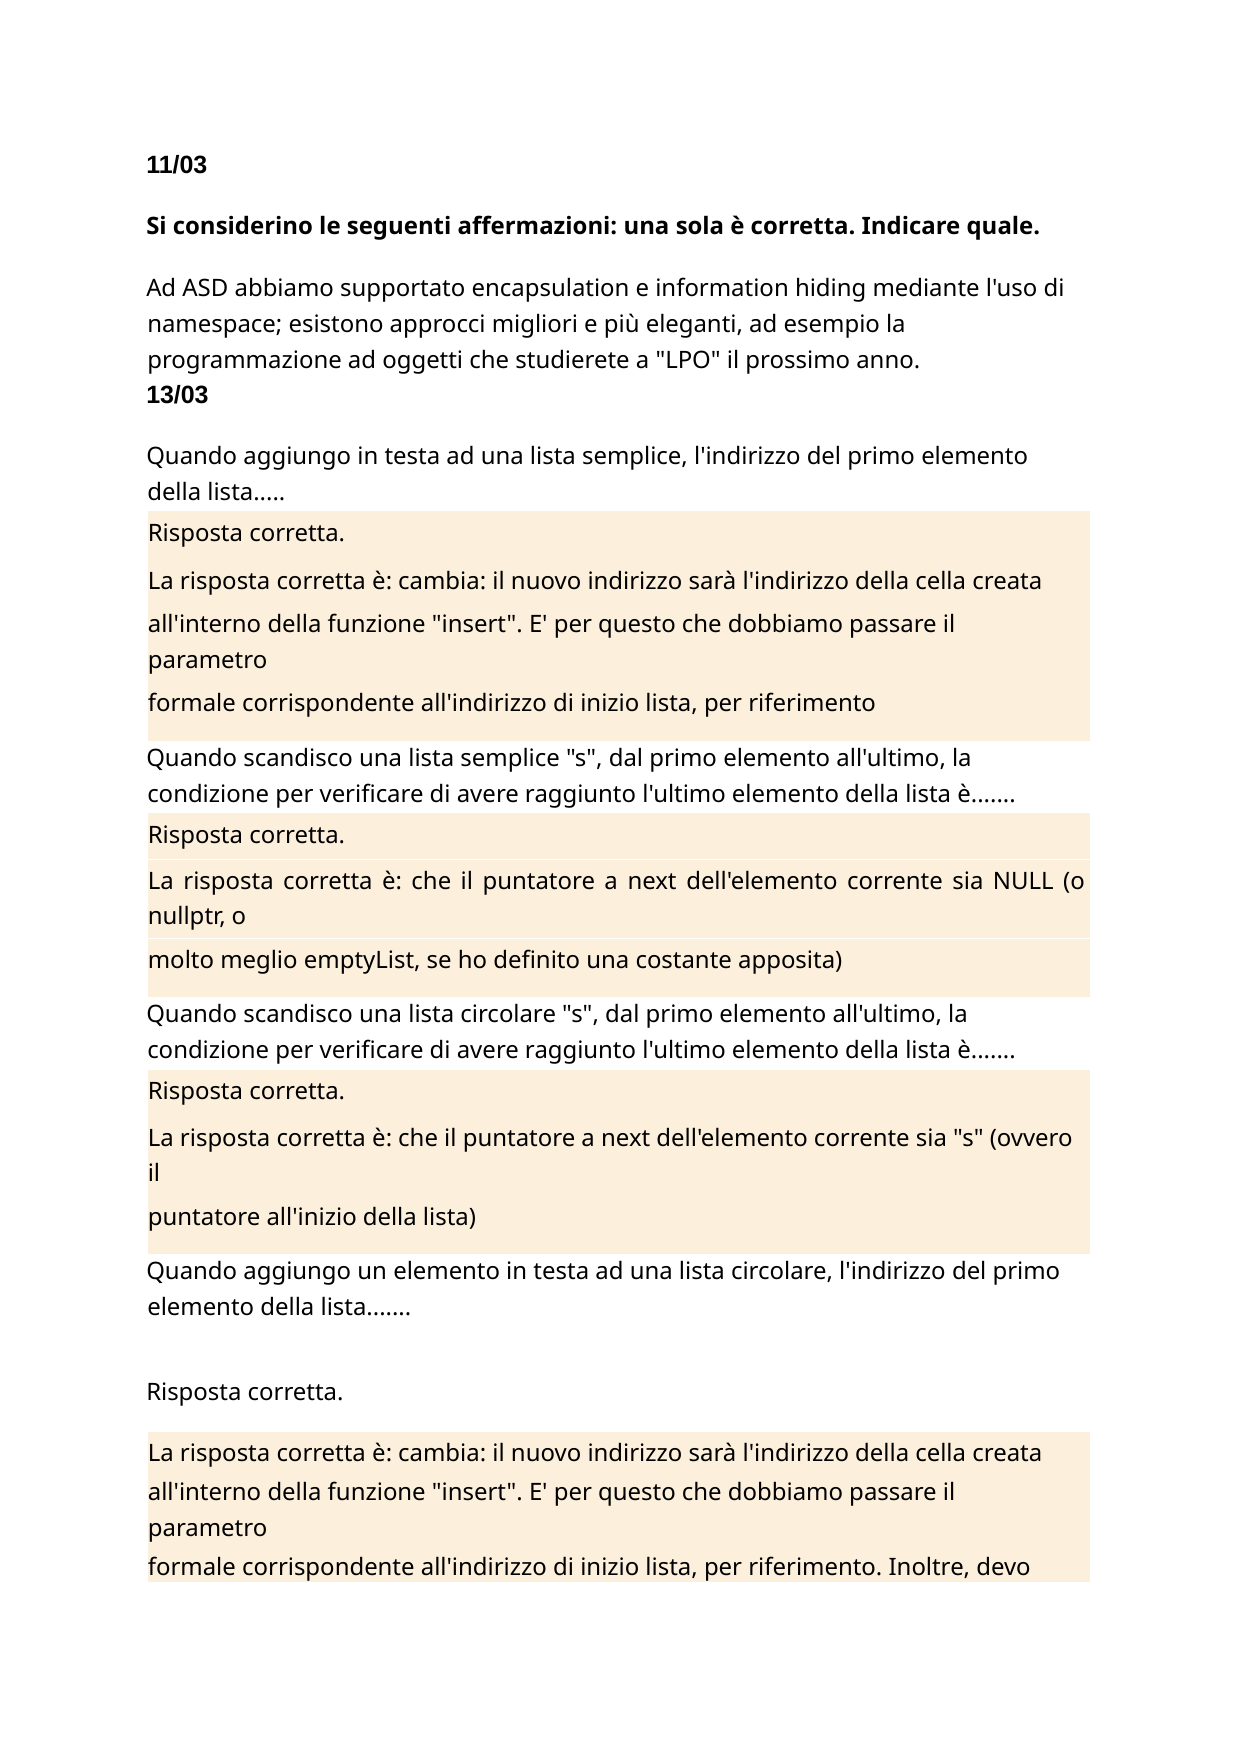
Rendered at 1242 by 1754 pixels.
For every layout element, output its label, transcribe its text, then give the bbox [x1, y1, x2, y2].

text Si considerino le seguenti affermazioni: una sola è corretta. Indicare quale. [146, 209, 1088, 241]
table_cell molto meglio emptyList, se ho definito una costante apposita) [148, 939, 1090, 997]
text Risposta corretta. [146, 1375, 1089, 1408]
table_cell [148, 1545, 1090, 1582]
table_cell La risposta corretta è: che il puntatore a next dell'elemento corrente sia "s" (ovvero il [148, 1116, 1090, 1195]
table_cell all'interno della funzione "insert". E' per questo che dobbiamo passare il parametro [148, 603, 1090, 682]
table_header La risposta corretta è: cambia: il nuovo indirizzo sarà l'indirizzo della cella creata [148, 1432, 1090, 1471]
table_cell all'interno della funzione "insert". E' per questo che dobbiamo passare il parametro [148, 1471, 1090, 1545]
text 13/03 [146, 380, 1089, 409]
table_header Risposta corretta. [148, 813, 1090, 859]
text Ad ASD abbiamo supportato encapsulation e information hiding mediante l'uso di namespace; esistono approcci migliori e più eleganti, ad esempio la programmazione ad oggetti che studierete a "LPO" il prossimo anno. [146, 271, 1089, 376]
table_header Risposta corretta. [148, 1070, 1090, 1116]
table_cell formale corrispondente all'indirizzo di inizio lista, per riferimento [148, 682, 1090, 741]
table_cell puntatore all'inizio della lista) [148, 1195, 1090, 1254]
text Quando scandisco una lista semplice "s", dal primo elemento all'ultimo, la condizione per verificare di avere raggiunto l'ultimo elemento della lista è....... [146, 741, 1089, 809]
text Quando aggiungo un elemento in testa ad una lista circolare, l'indirizzo del primo elemento della lista....... [146, 1254, 1089, 1322]
text Quando aggiungo in testa ad una lista semplice, l'indirizzo del primo elemento della lista..... [146, 439, 1089, 507]
text 11/03 [146, 150, 1089, 179]
text Quando scandisco una lista circolare "s", dal primo elemento all'ultimo, la condizione per verificare di avere raggiunto l'ultimo elemento della lista è....... [146, 997, 1089, 1066]
table_cell La risposta corretta è: che il puntatore a next dell'elemento corrente sia NULL (o nullptr, o [148, 860, 1090, 938]
table_cell La risposta corretta è: cambia: il nuovo indirizzo sarà l'indirizzo della cella creata [148, 558, 1090, 603]
table_header Risposta corretta. [148, 511, 1090, 558]
